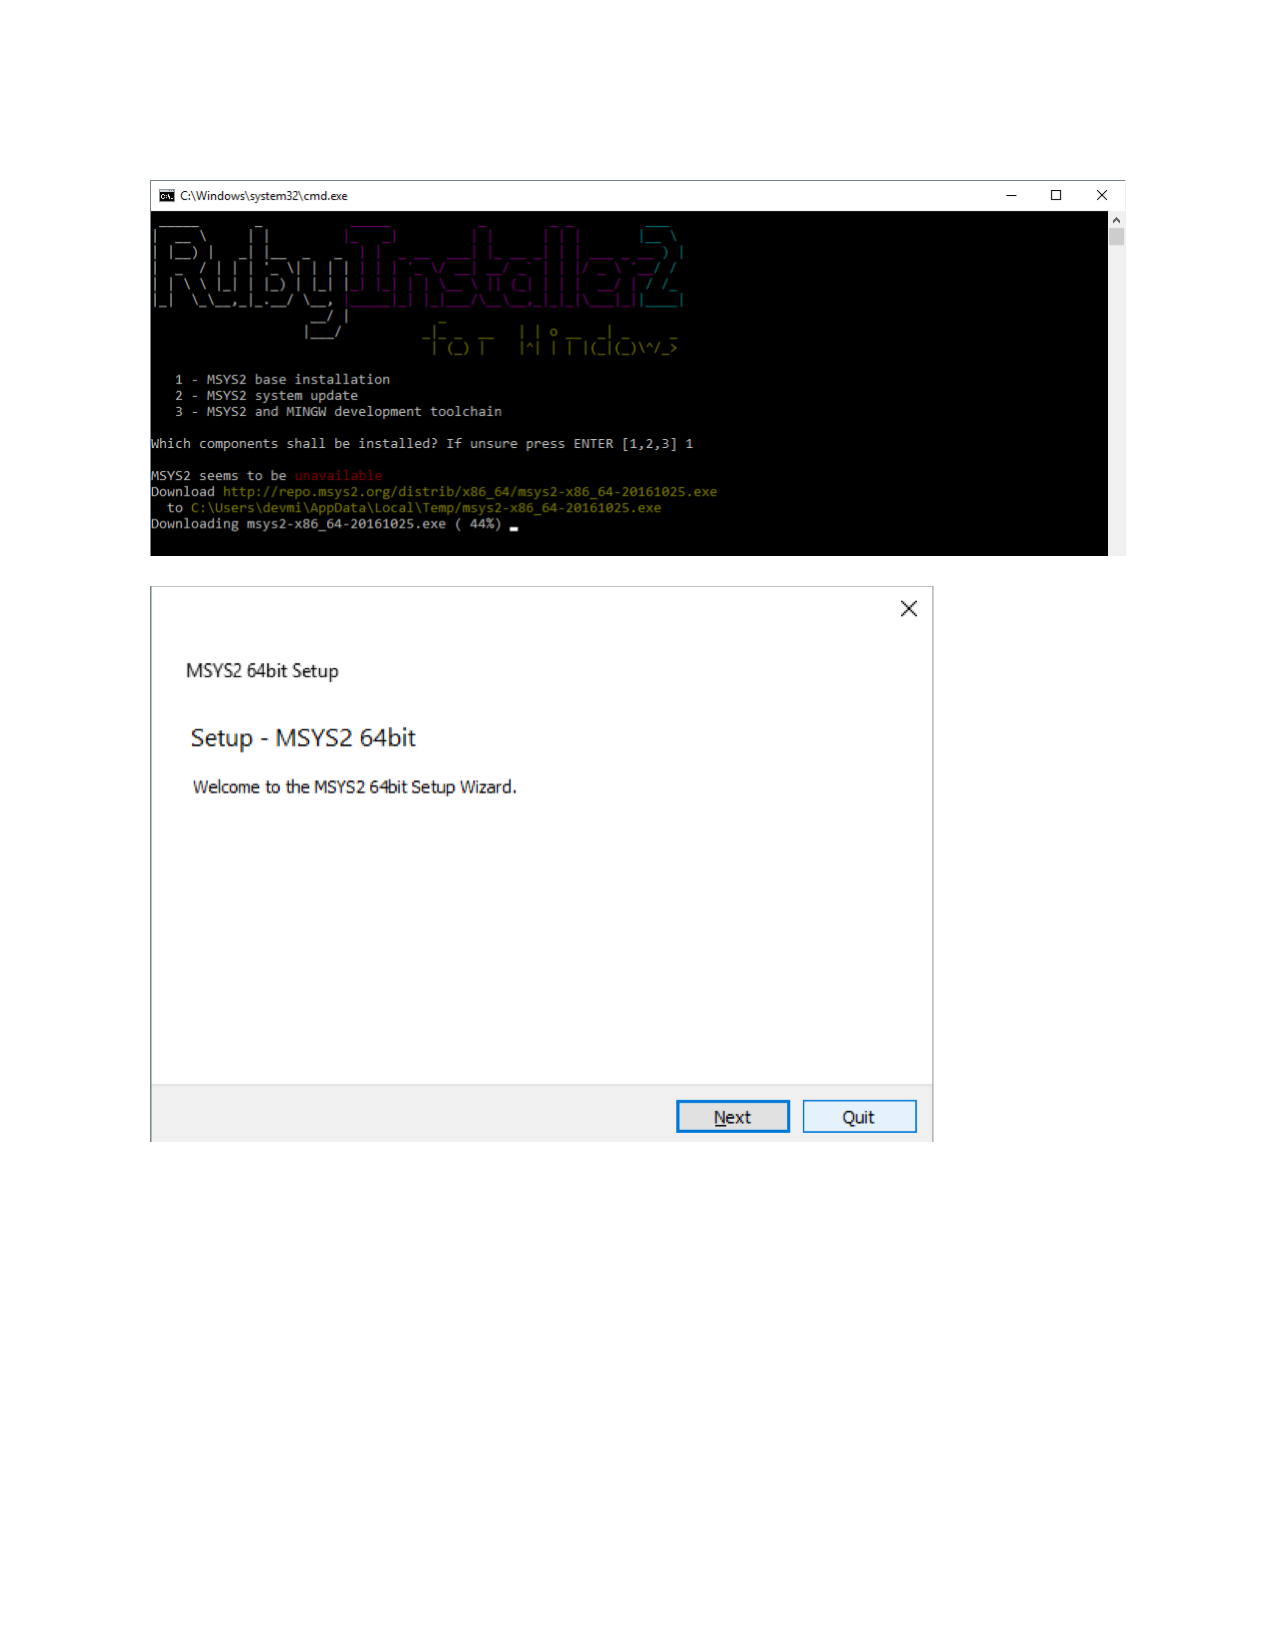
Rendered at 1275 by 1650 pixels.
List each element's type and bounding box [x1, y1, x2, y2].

picture [150, 180, 1125, 556]
picture [150, 586, 934, 1142]
